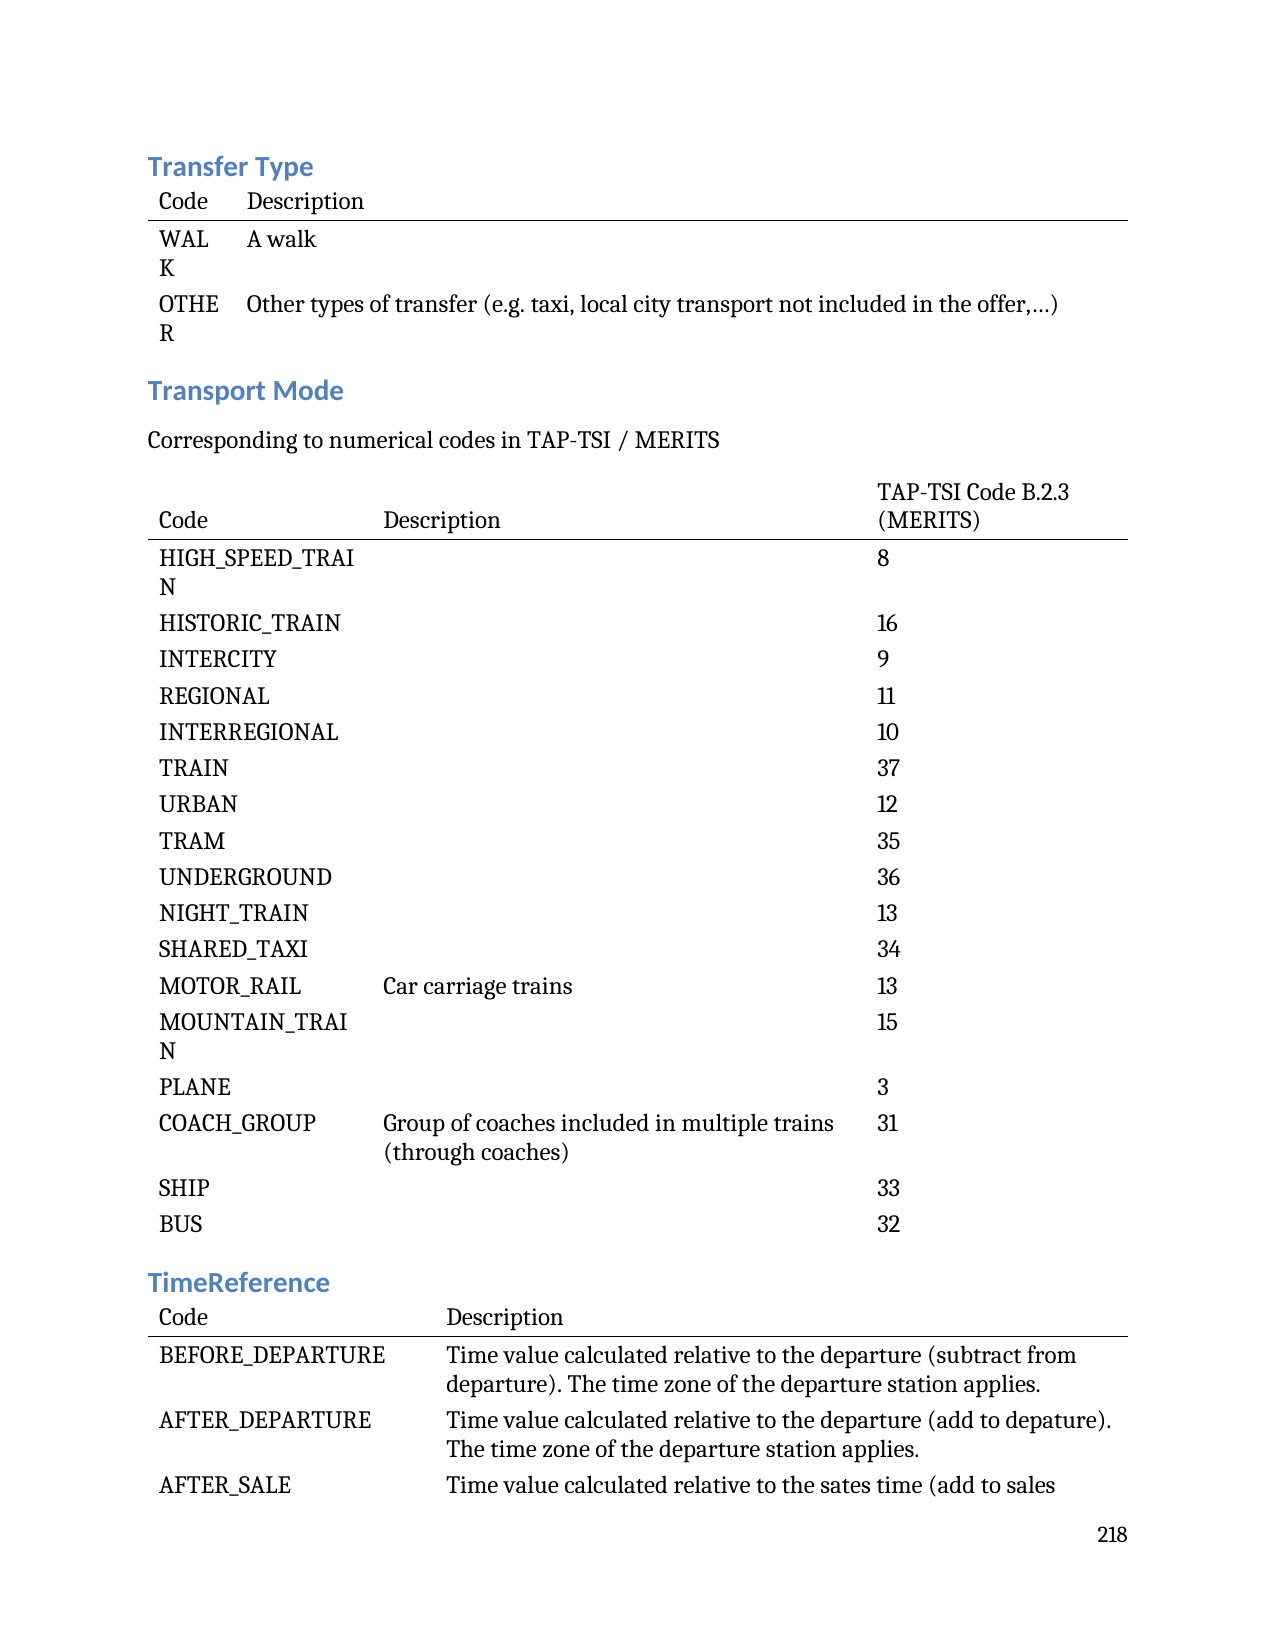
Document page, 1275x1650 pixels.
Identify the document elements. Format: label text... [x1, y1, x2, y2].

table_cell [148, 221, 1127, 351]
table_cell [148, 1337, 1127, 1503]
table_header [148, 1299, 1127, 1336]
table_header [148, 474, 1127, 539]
subtitle Transfer Type [148, 148, 1127, 183]
subtitle Transport Mode [148, 372, 1127, 407]
subtitle TimeReference [148, 1264, 1127, 1299]
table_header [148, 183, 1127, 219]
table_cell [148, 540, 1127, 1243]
text Corresponding to numerical codes in TAP-TSI / MERITS [148, 426, 1127, 455]
